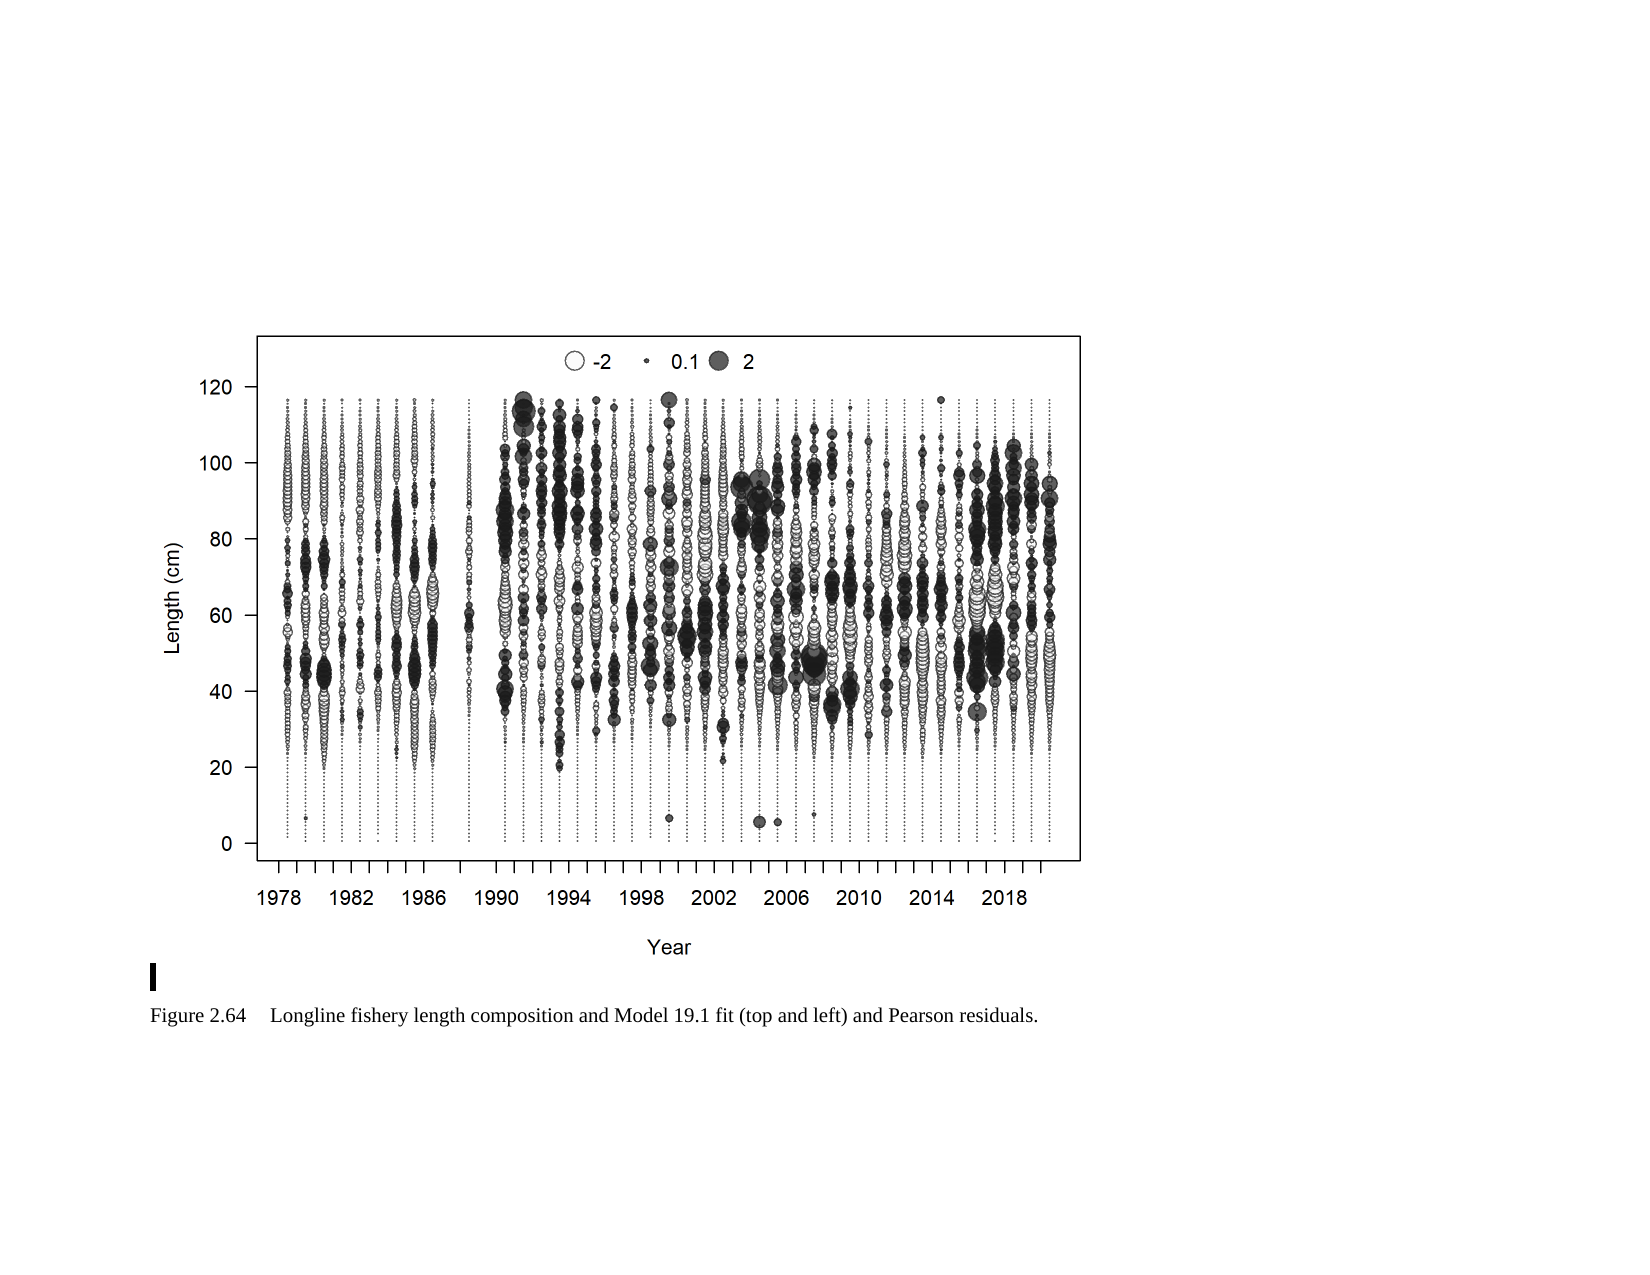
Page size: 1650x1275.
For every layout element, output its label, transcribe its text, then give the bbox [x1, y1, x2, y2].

picture [156, 236, 1132, 986]
